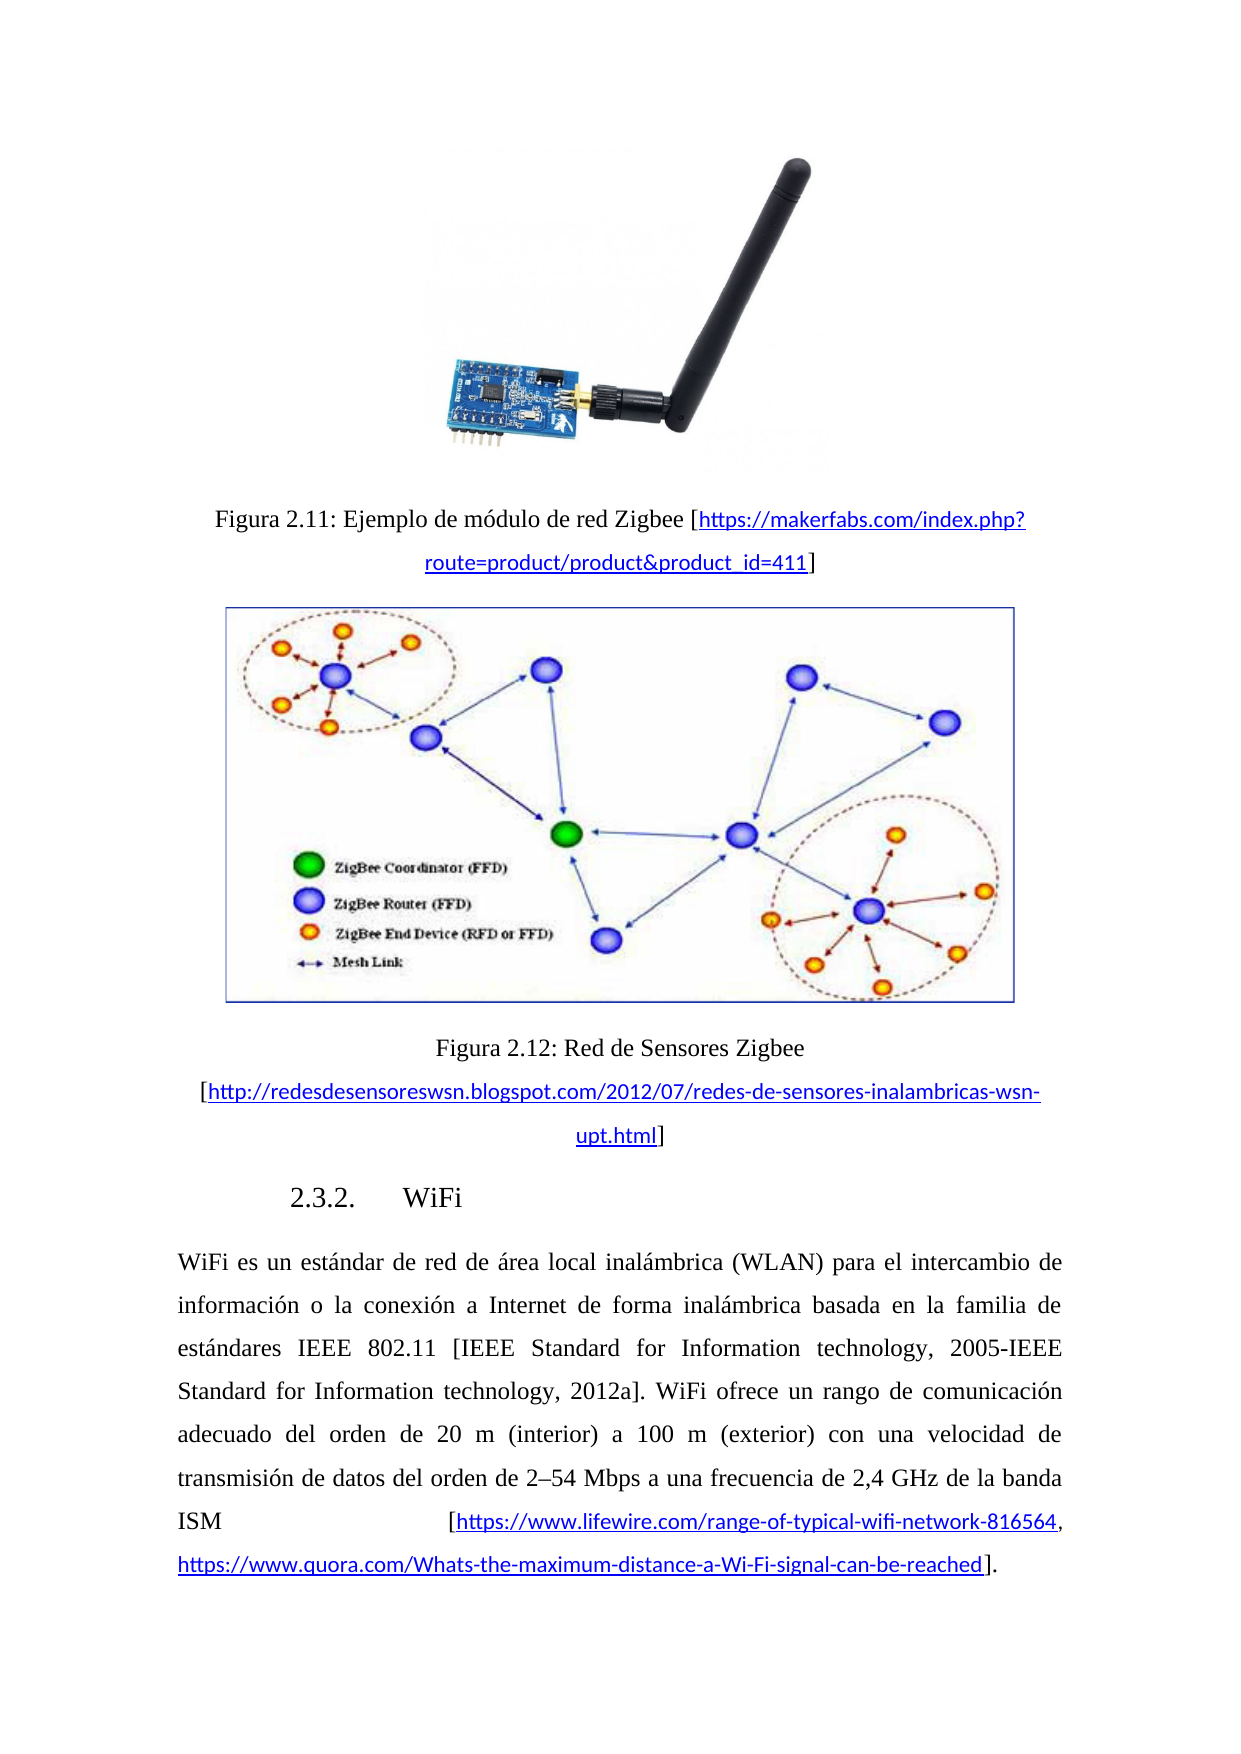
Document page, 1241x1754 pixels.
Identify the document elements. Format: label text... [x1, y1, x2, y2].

text WiFi es un estándar de red de área local inalámbrica (WLAN) para el intercambio de información o la conexión a Internet de forma inalámbrica basada en la familia de estándares IEEE 802.11 [IEEE Standard for Information technology, 2005-IEEE Standard for Information technology, 2012a]. WiFi ofrece un rango de comunicación adecuado del orden de 20 m (interior) a 100 m (exterior) con una velocidad de transmisión de datos del orden de 2–54 Mbps a una frecuencia de 2,4 GHz de la banda ISM [https://www.lifewire.com/range-of-typical-wifi-network-816564, https://www.quora.com/Whats-the-maximum-distance-a-Wi-Fi-signal-can-be-reached]. [177, 1247, 1063, 1578]
picture [225, 607, 1015, 1003]
text Figura 2.12: Red de Sensores Zigbee [http://redesdesensoreswsn.blogspot.com/2012/07/redes-de-sensores-inalambricas-wsn-upt.html] [177, 1033, 1063, 1149]
list WiFi [290, 1180, 1063, 1214]
text Figura 2.11: Ejemplo de módulo de red Zigbee [https://makerfabs.com/index.php?route=product/product&product_id=411] [177, 504, 1063, 576]
picture [383, 147, 858, 474]
